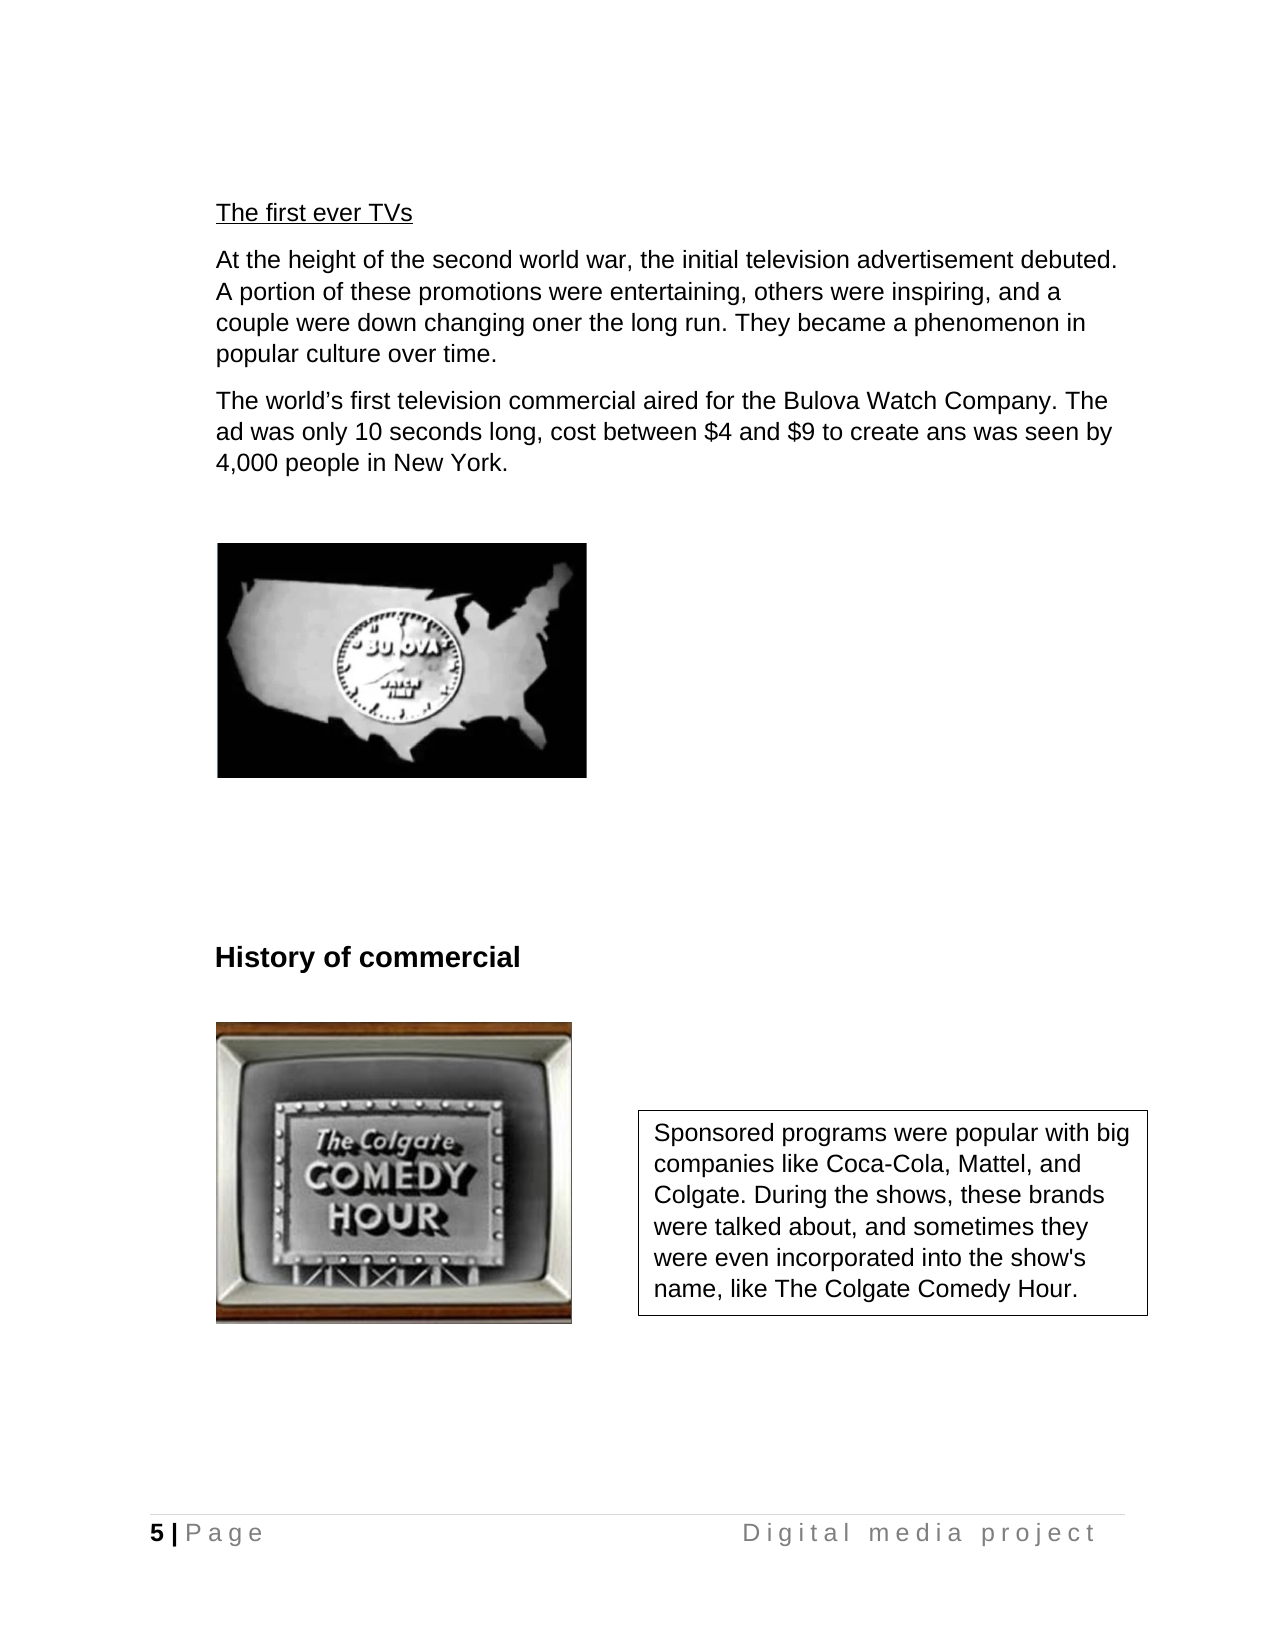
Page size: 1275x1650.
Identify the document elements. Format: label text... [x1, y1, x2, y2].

text The first ever TVs [216, 198, 1125, 226]
picture [215, 543, 587, 778]
text The world’s first television commercial aired for the Bulova Watch Company. The ad was only 10 seconds long, cost between $4 and $9 to create ans was seen by 4,000 people in New York. [216, 386, 1125, 477]
text History of commercial [150, 939, 1125, 973]
picture [215, 1022, 572, 1323]
text At the height of the second world war, the initial television advertisement debuted. A portion of these promotions were entertaining, others were inspiring, and a couple were down changing oner the long run. They became a phenomenon in popular culture over time. [216, 245, 1125, 367]
